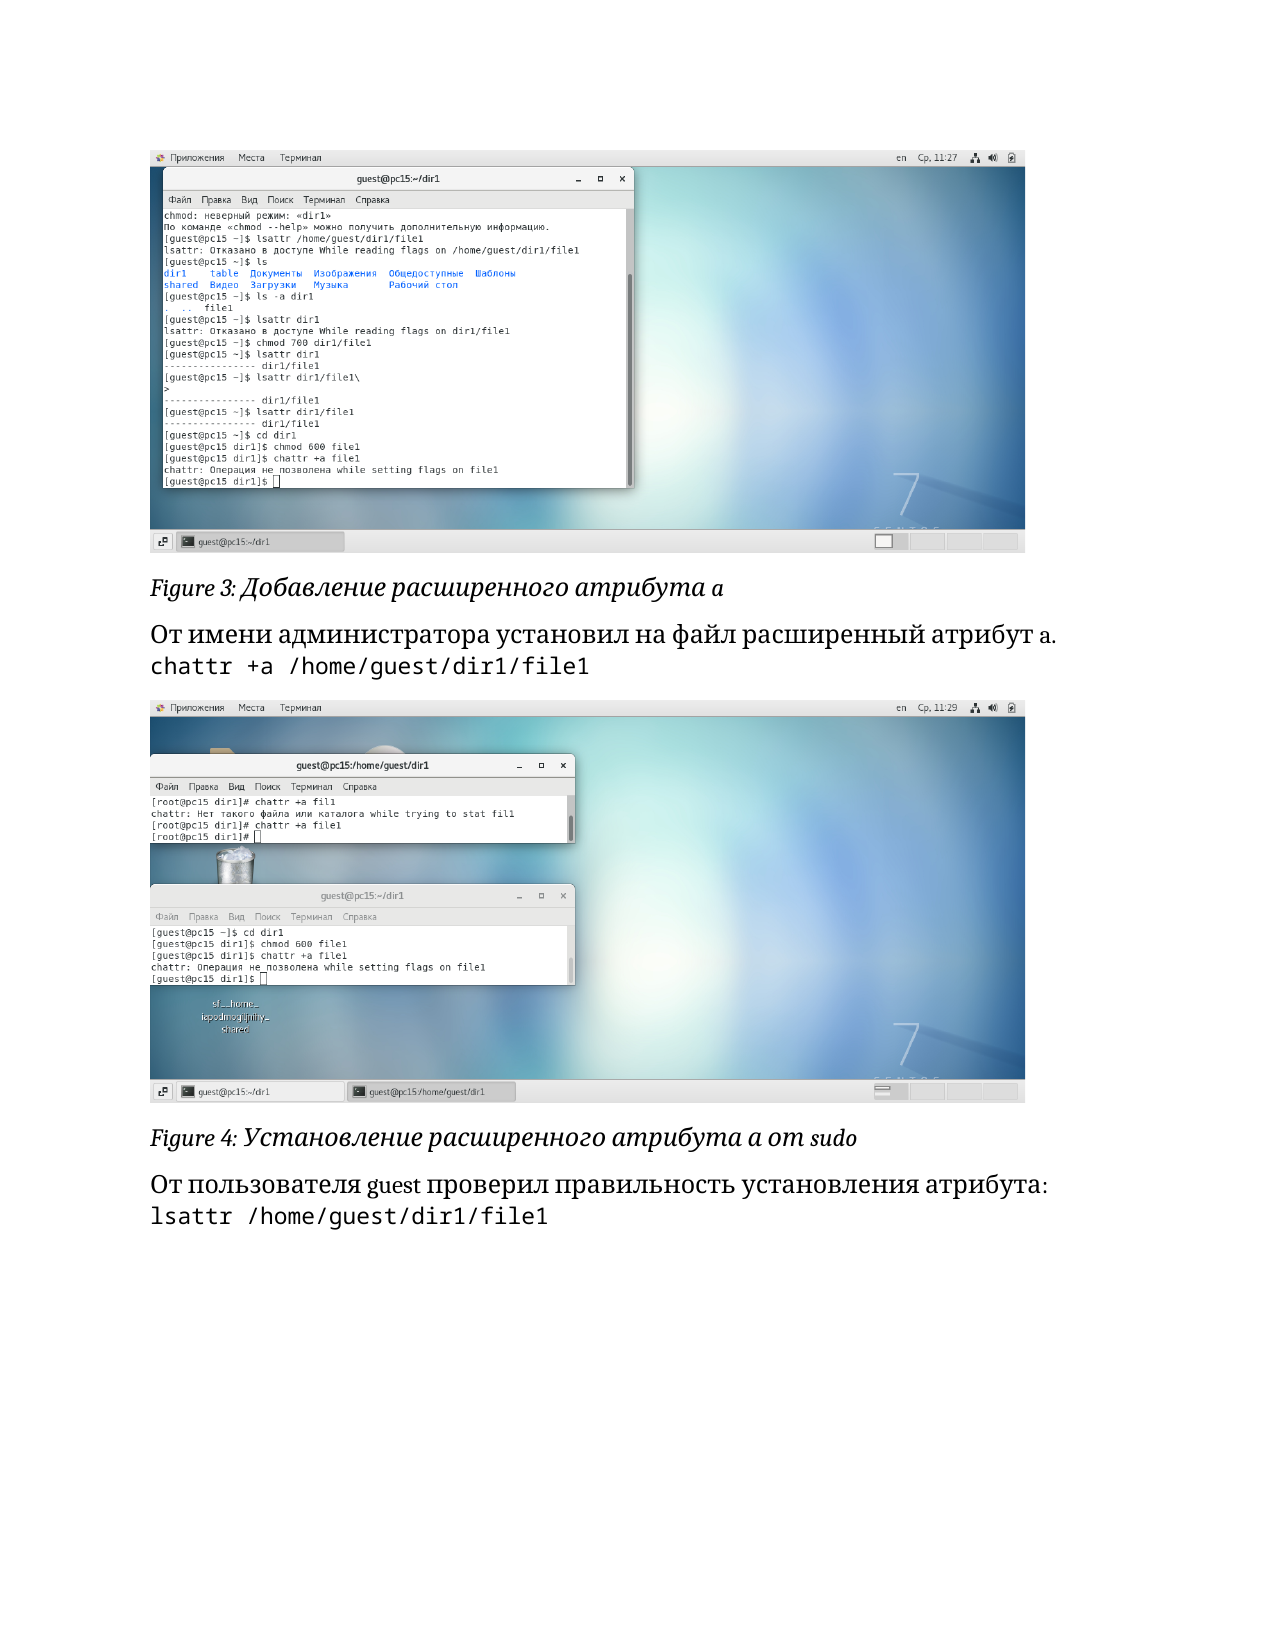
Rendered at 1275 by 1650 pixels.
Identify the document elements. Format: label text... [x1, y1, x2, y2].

text От пользователя guest проверил правильность установления атрибута: lsattr /home/guest/dir1/file1 [150, 1171, 1125, 1231]
text Figure 4: Установление расширенного атрибута а от sudo [150, 1124, 1125, 1152]
text Figure 3: Добавление расширенного атрибута a [150, 574, 1125, 602]
picture [150, 150, 1025, 553]
text От имени администратора установил на файл расширенный атрибут a. chattr +a /home/guest/dir1/file1 [150, 621, 1125, 681]
picture [150, 700, 1025, 1103]
